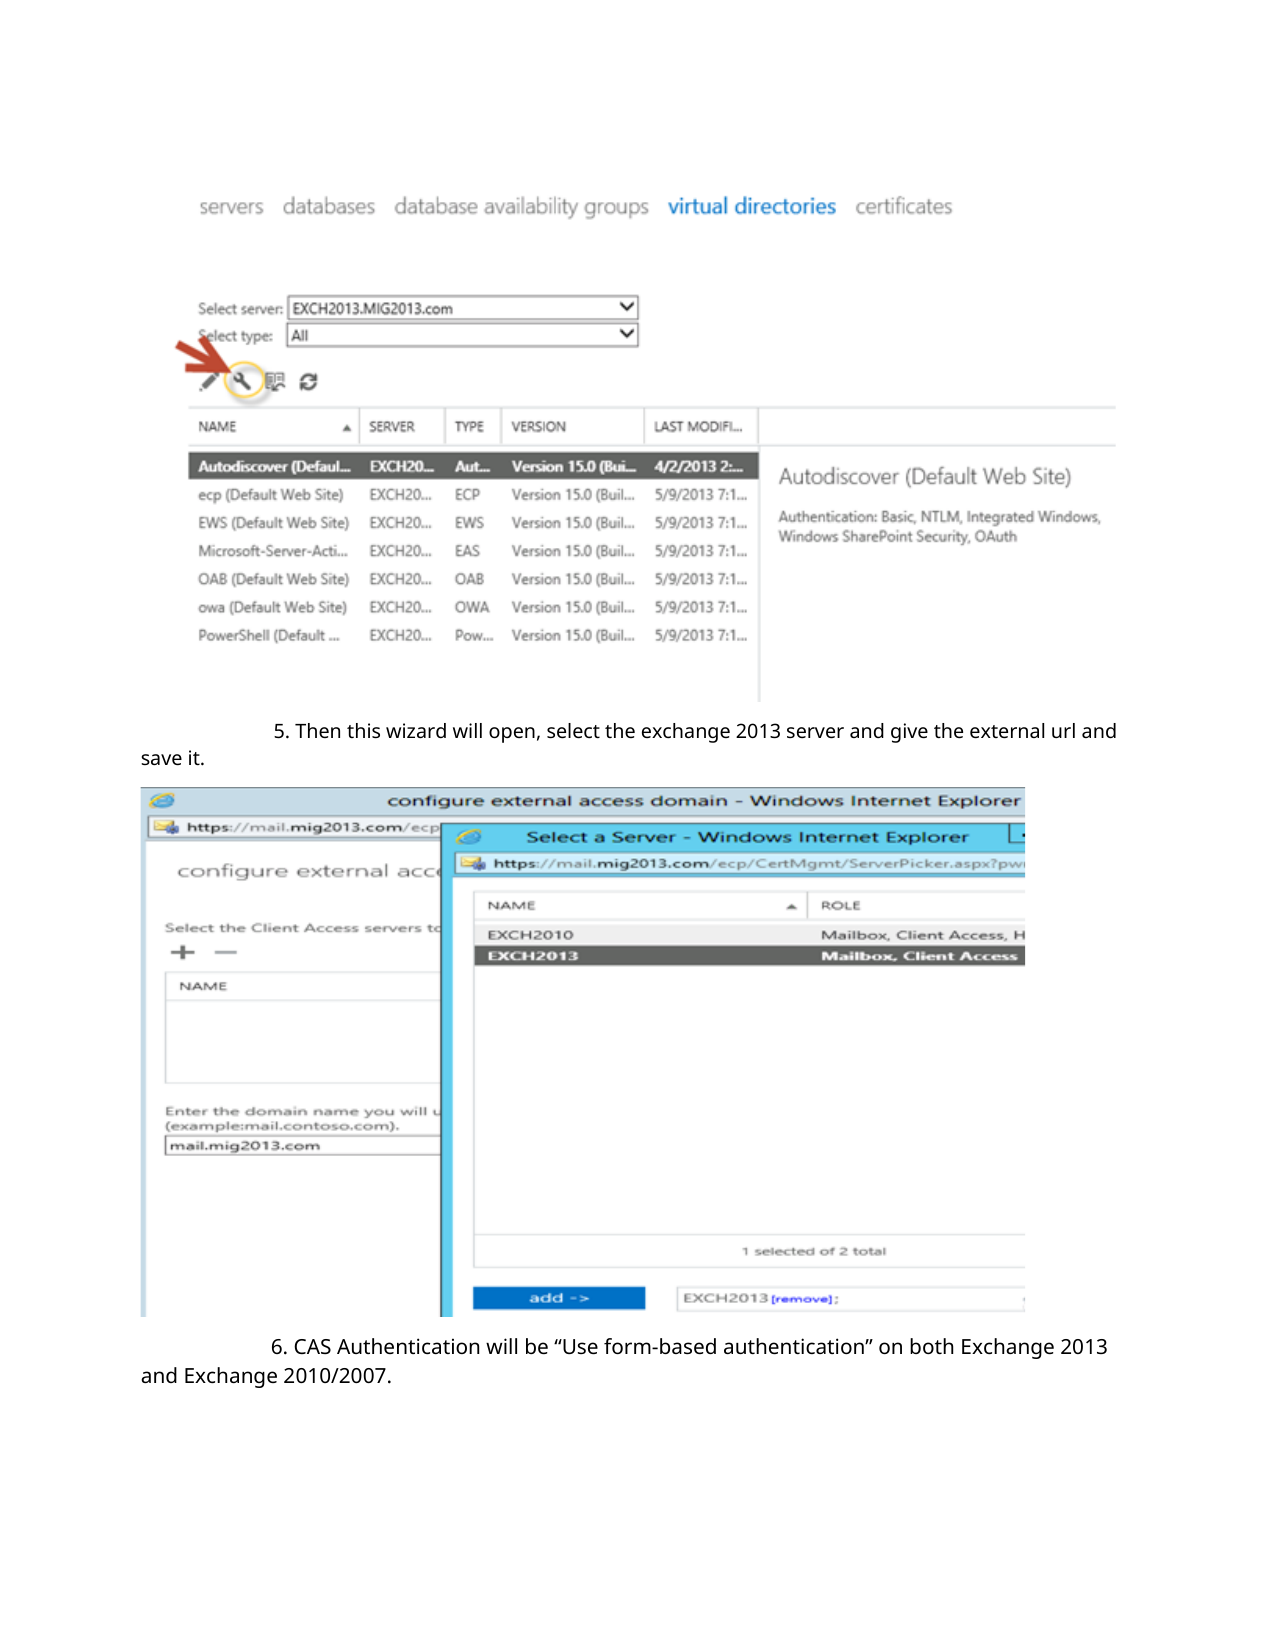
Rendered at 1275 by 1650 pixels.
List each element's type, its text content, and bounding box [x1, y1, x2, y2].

picture [140, 787, 1025, 1317]
text 6. CAS Authentication will be “Use form-based authentication” on both Exchange 2013 and Exchange 2010/2007. [141, 1332, 1125, 1389]
text 5. Then this wizard will open, select the exchange 2013 server and give the external url and save it. [141, 718, 1125, 772]
picture [140, 177, 1116, 702]
